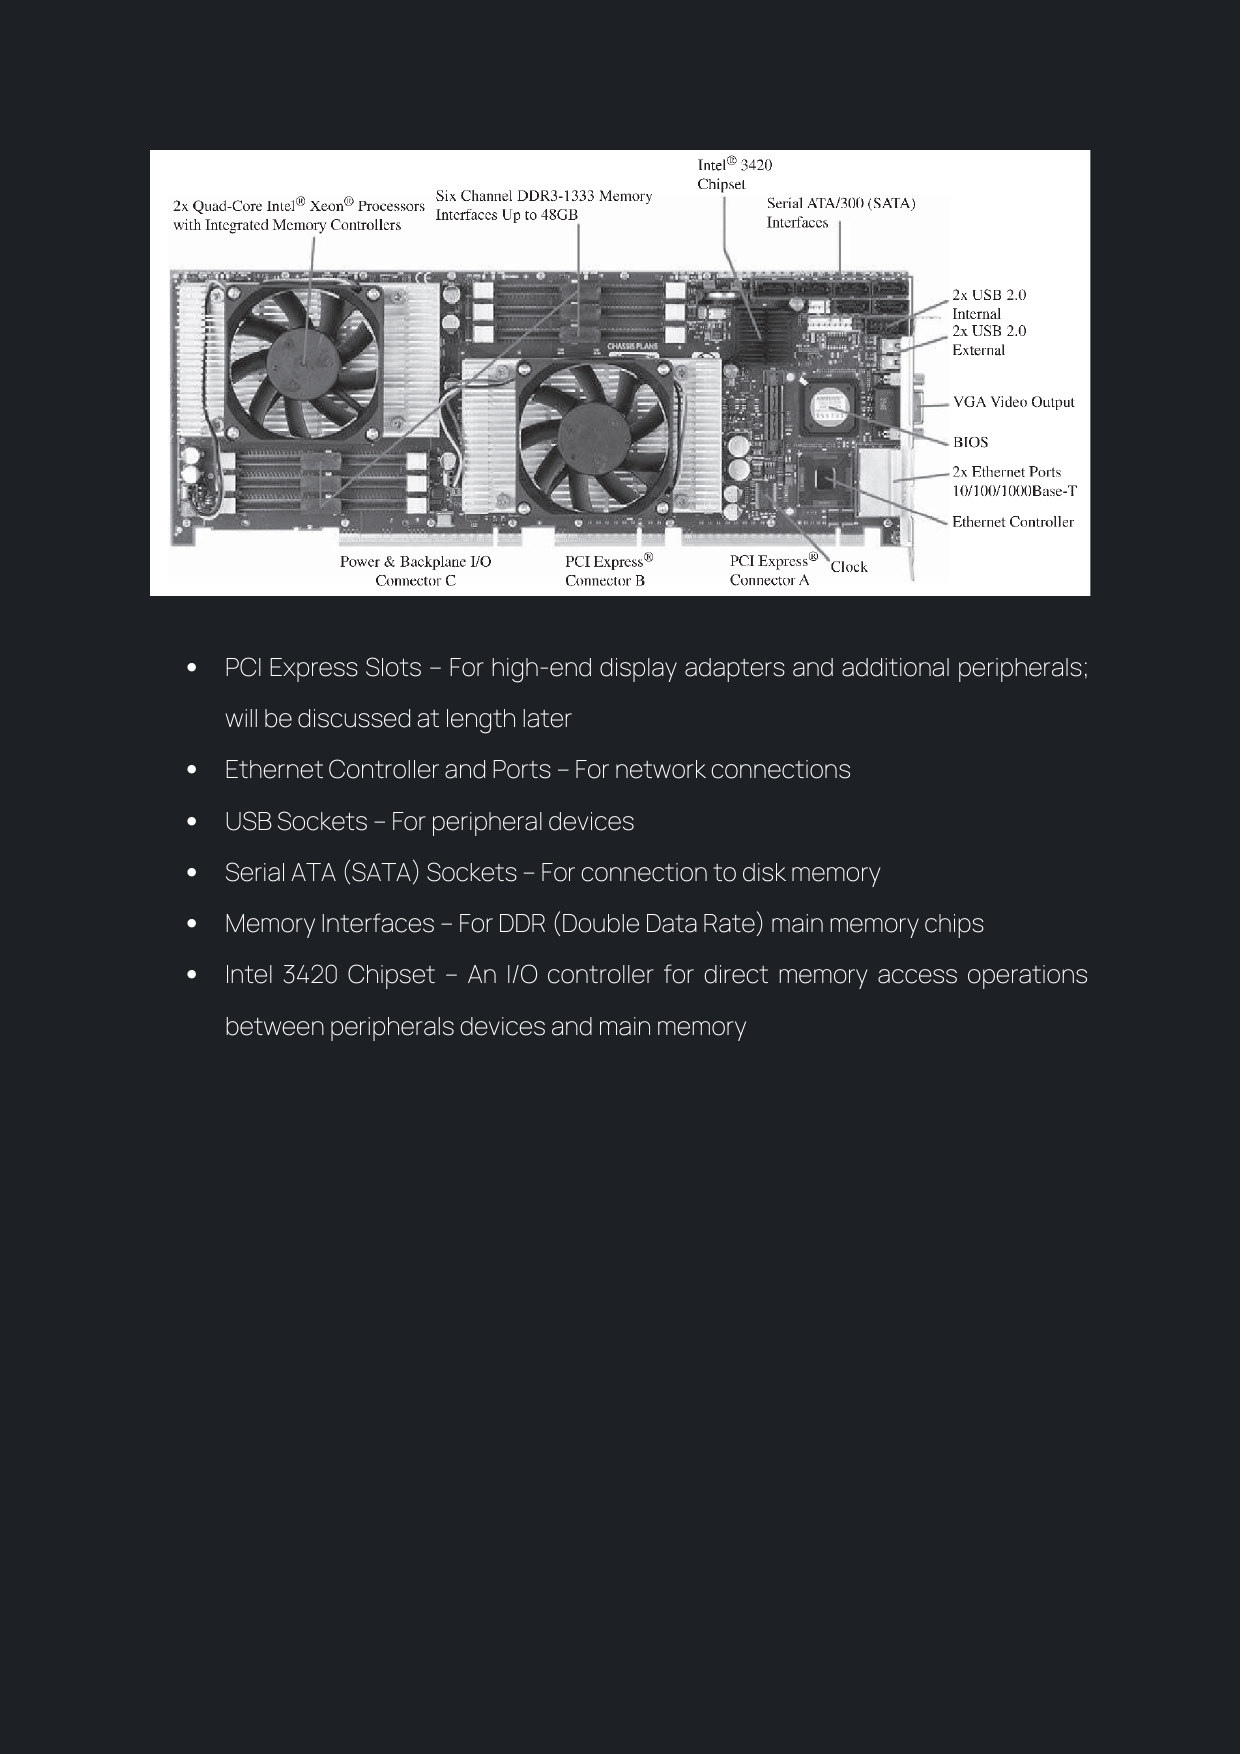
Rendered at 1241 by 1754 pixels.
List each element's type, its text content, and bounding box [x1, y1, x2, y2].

list Intel 3420 Chipset – An I/O controller for direct memory access operations between peripherals devices and main memory [187, 957, 1090, 1043]
list Serial ATA (SATA) Sockets – For connection to disk memory [187, 855, 1090, 889]
list USB Sockets – For peripheral devices [187, 803, 1090, 838]
list PCI Express Slots – For high-end display adapters and additional peripherals; will be discussed at length later [187, 650, 1090, 735]
list Memory Interfaces – For DDR (Double Data Rate) main memory chips [187, 906, 1090, 940]
list Ethernet Controller and Ports – For network connections [187, 752, 1090, 786]
picture [150, 150, 1091, 596]
